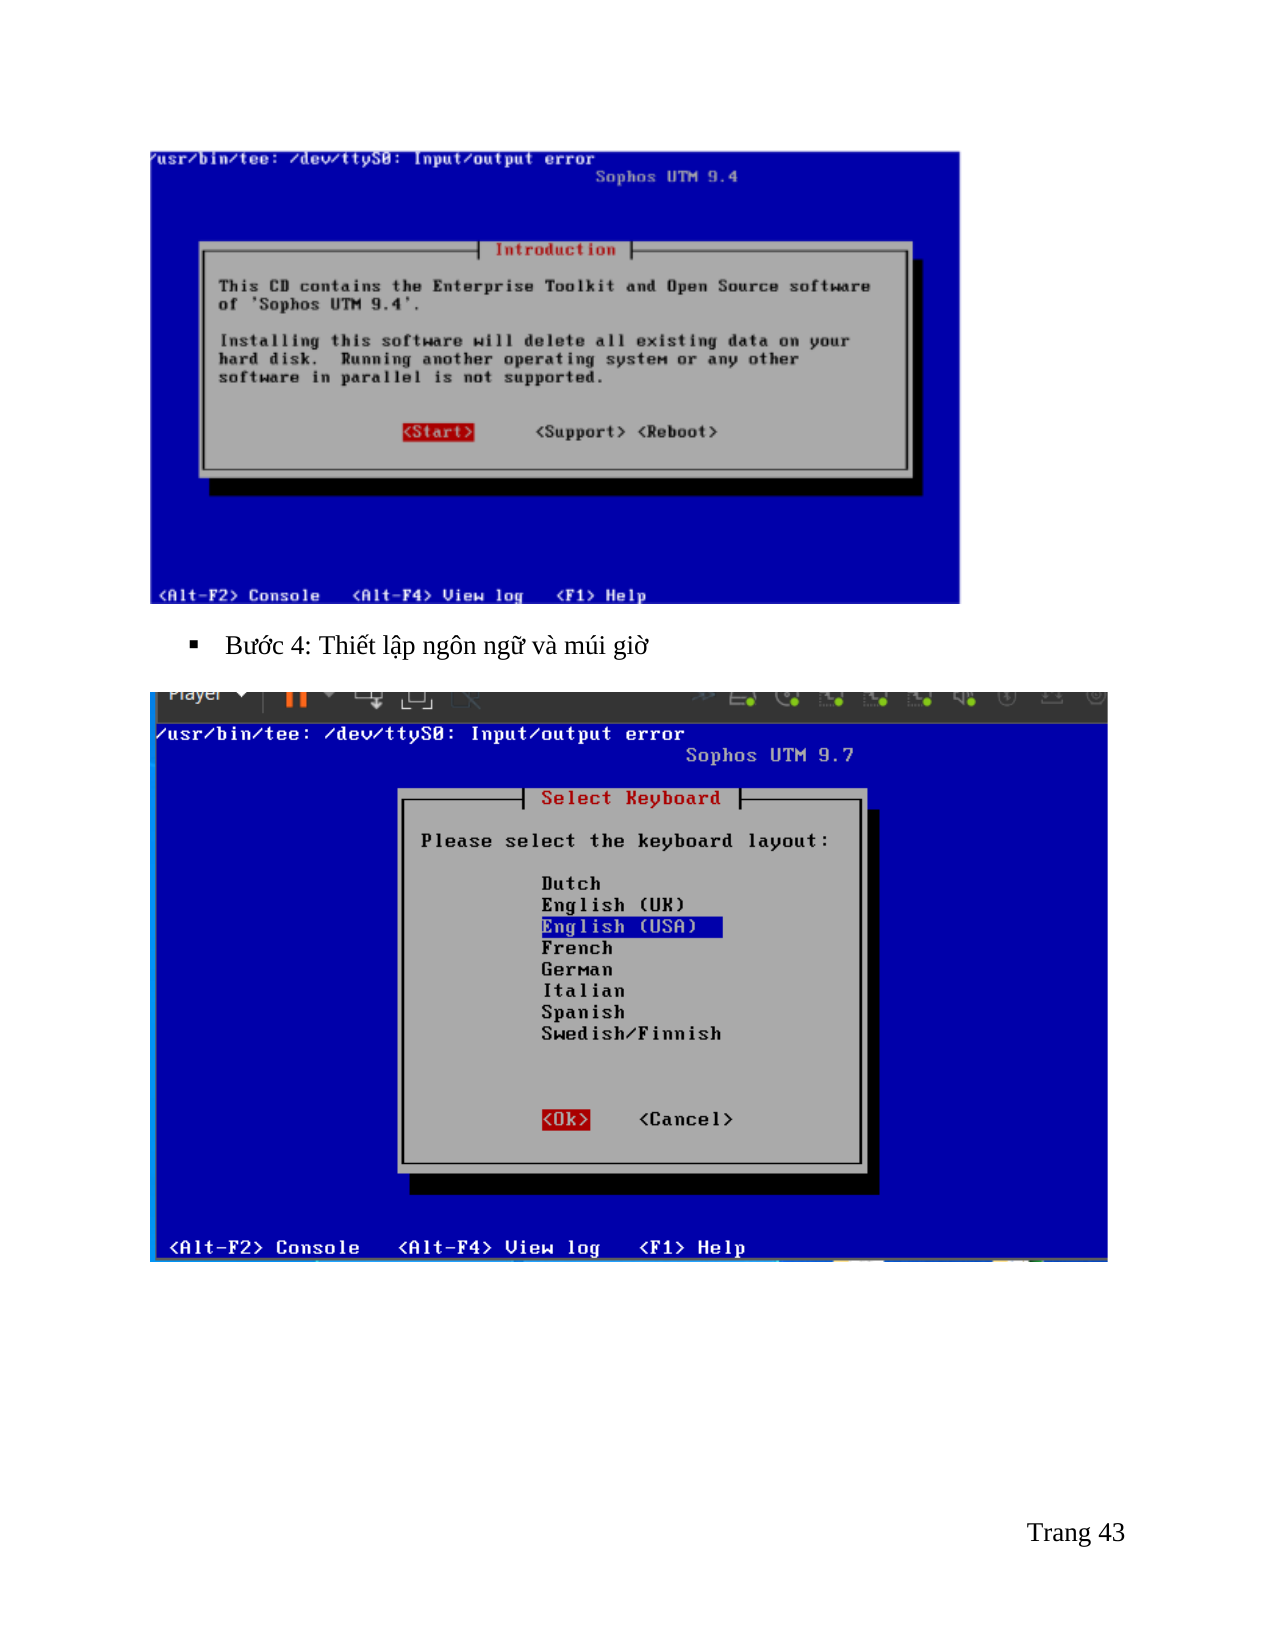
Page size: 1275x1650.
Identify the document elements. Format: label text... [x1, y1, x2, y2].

picture [150, 692, 1108, 1262]
picture [150, 150, 963, 604]
list Bước 4: Thiết lập ngôn ngữ và múi giờ [187, 629, 1125, 660]
